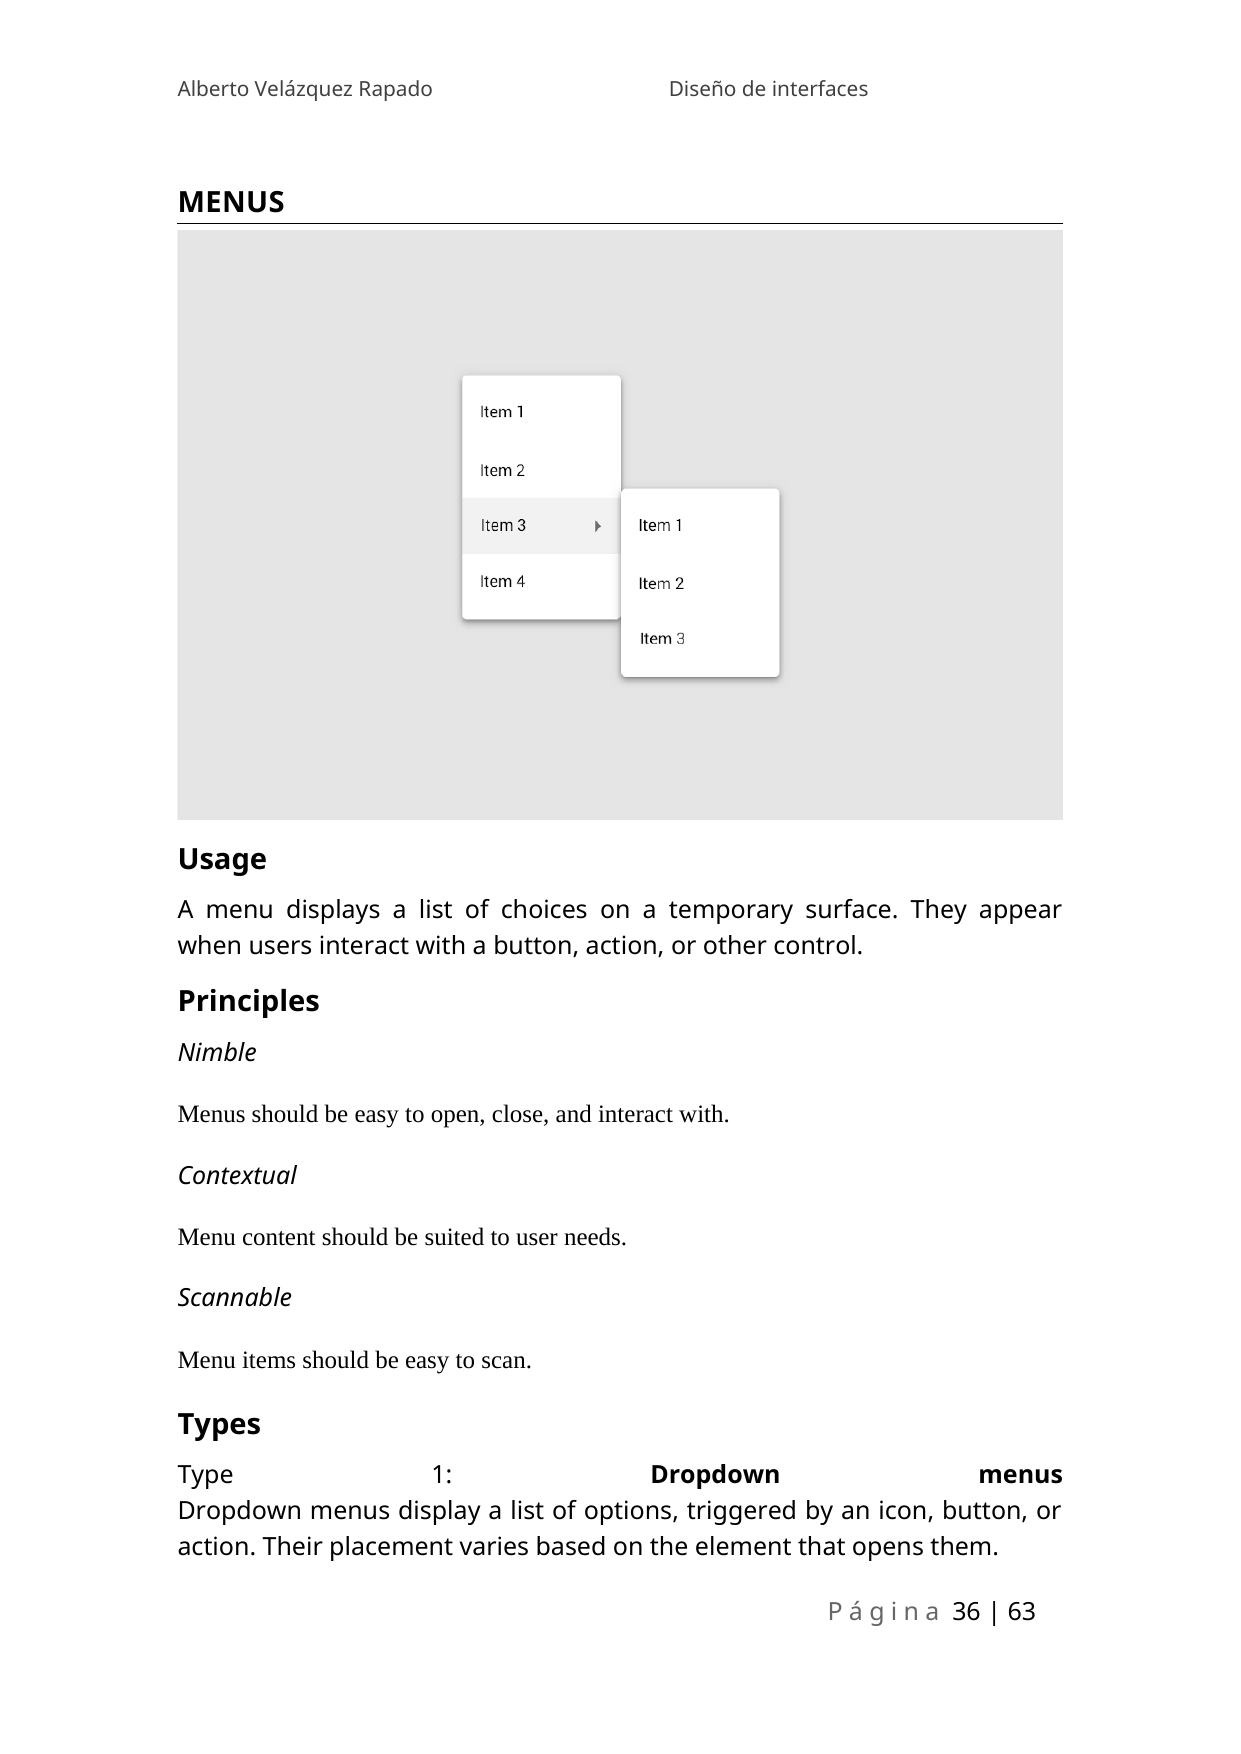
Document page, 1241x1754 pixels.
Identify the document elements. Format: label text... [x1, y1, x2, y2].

text Menu items should be easy to scan. [177, 1345, 1063, 1374]
picture [177, 230, 1063, 820]
text Menus should be easy to open, close, and interact with. [177, 1099, 1063, 1128]
subtitle Contextual [177, 1157, 1063, 1191]
text A menu displays a list of choices on a temporary surface. They appear when users interact with a button, action, or other control. [177, 892, 1063, 962]
subtitle Scannable [177, 1280, 1063, 1314]
subtitle Principles [177, 980, 1063, 1020]
subtitle Nimble [177, 1034, 1063, 1068]
subtitle Menus [177, 181, 1063, 223]
text Type 1: Dropdown menus Dropdown menus display a list of options, triggered by an icon, button, or action. Their placement varies based on the element that opens them. [177, 1457, 1063, 1563]
text Menu content should be suited to user needs. [177, 1222, 1063, 1251]
subtitle Usage [177, 838, 1063, 878]
subtitle Types [177, 1403, 1063, 1443]
